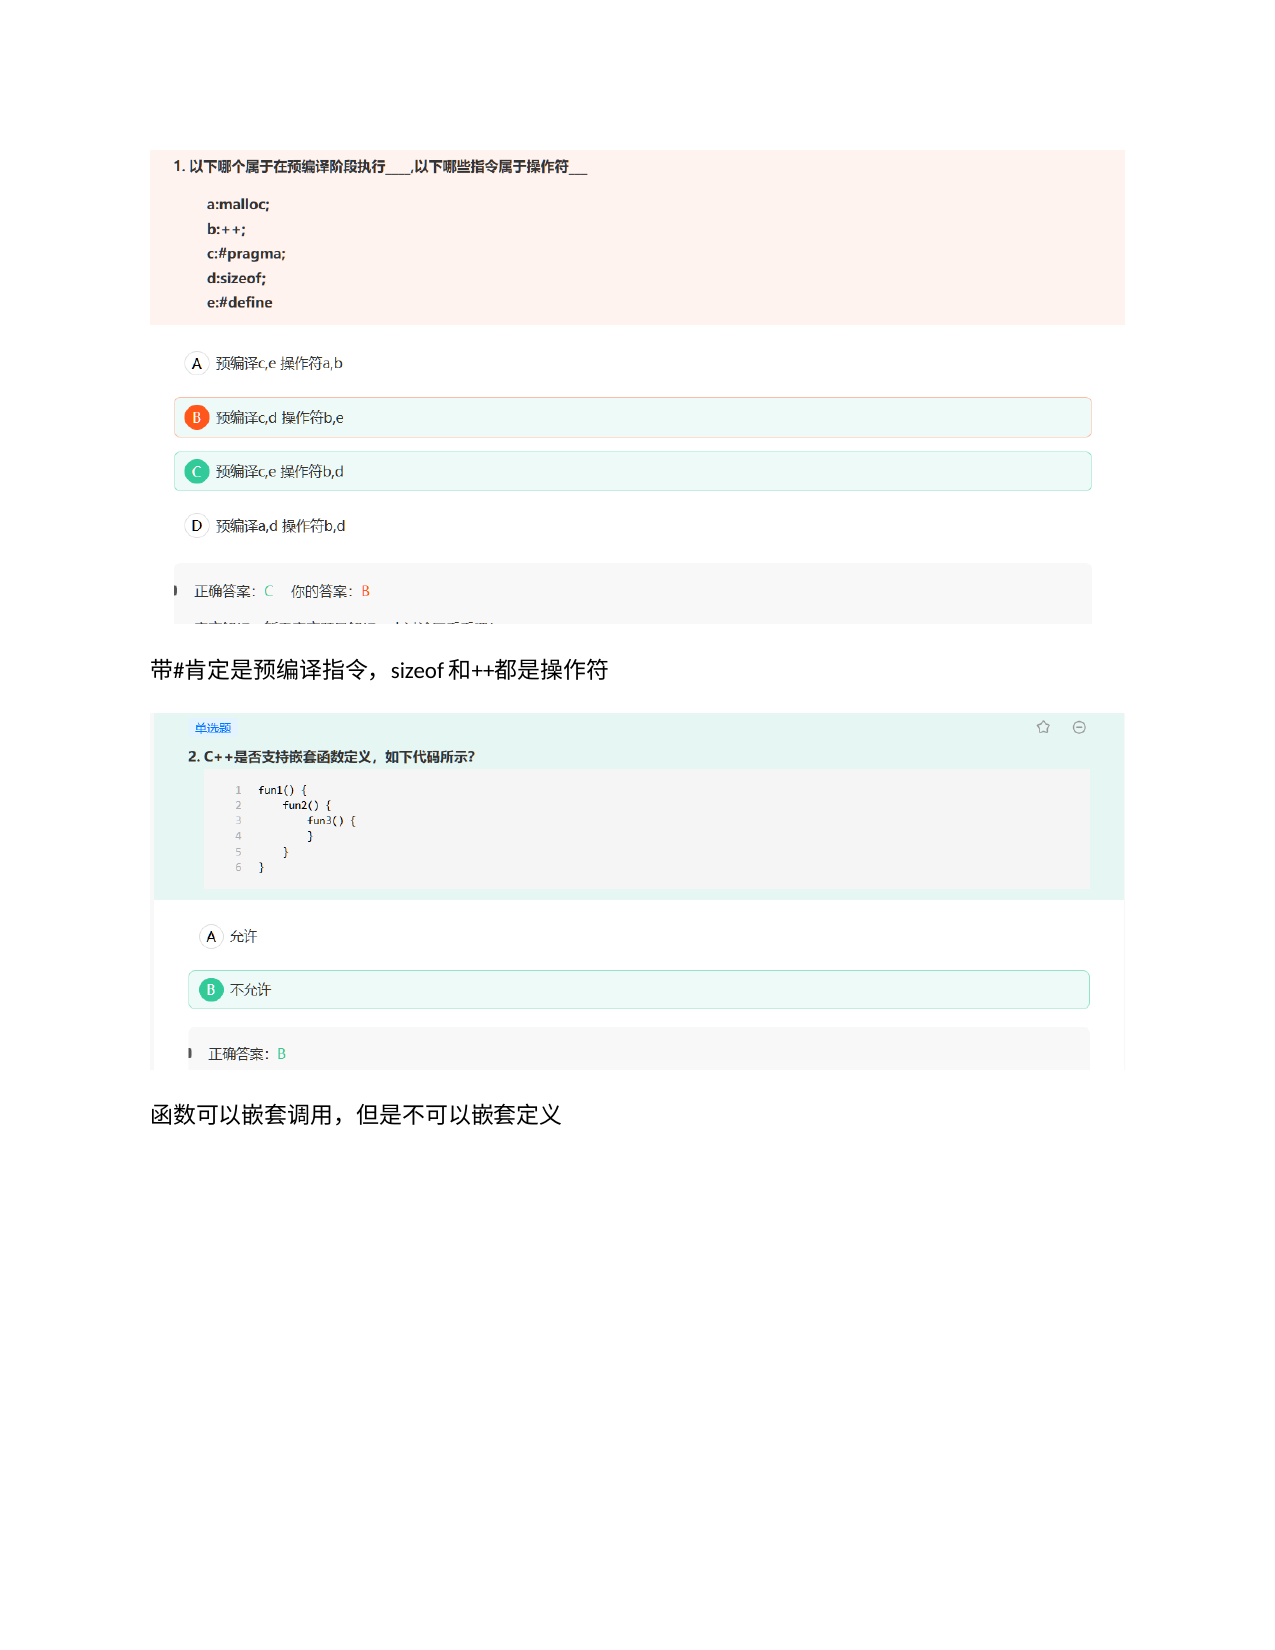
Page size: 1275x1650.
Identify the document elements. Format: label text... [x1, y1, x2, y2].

picture [150, 150, 1125, 624]
text 函数可以嵌套调用，但是不可以嵌套定义 [150, 1097, 1125, 1130]
text 带#肯定是预编译指令，sizeof和++都是操作符 [150, 652, 1125, 685]
picture [150, 713, 1125, 1070]
